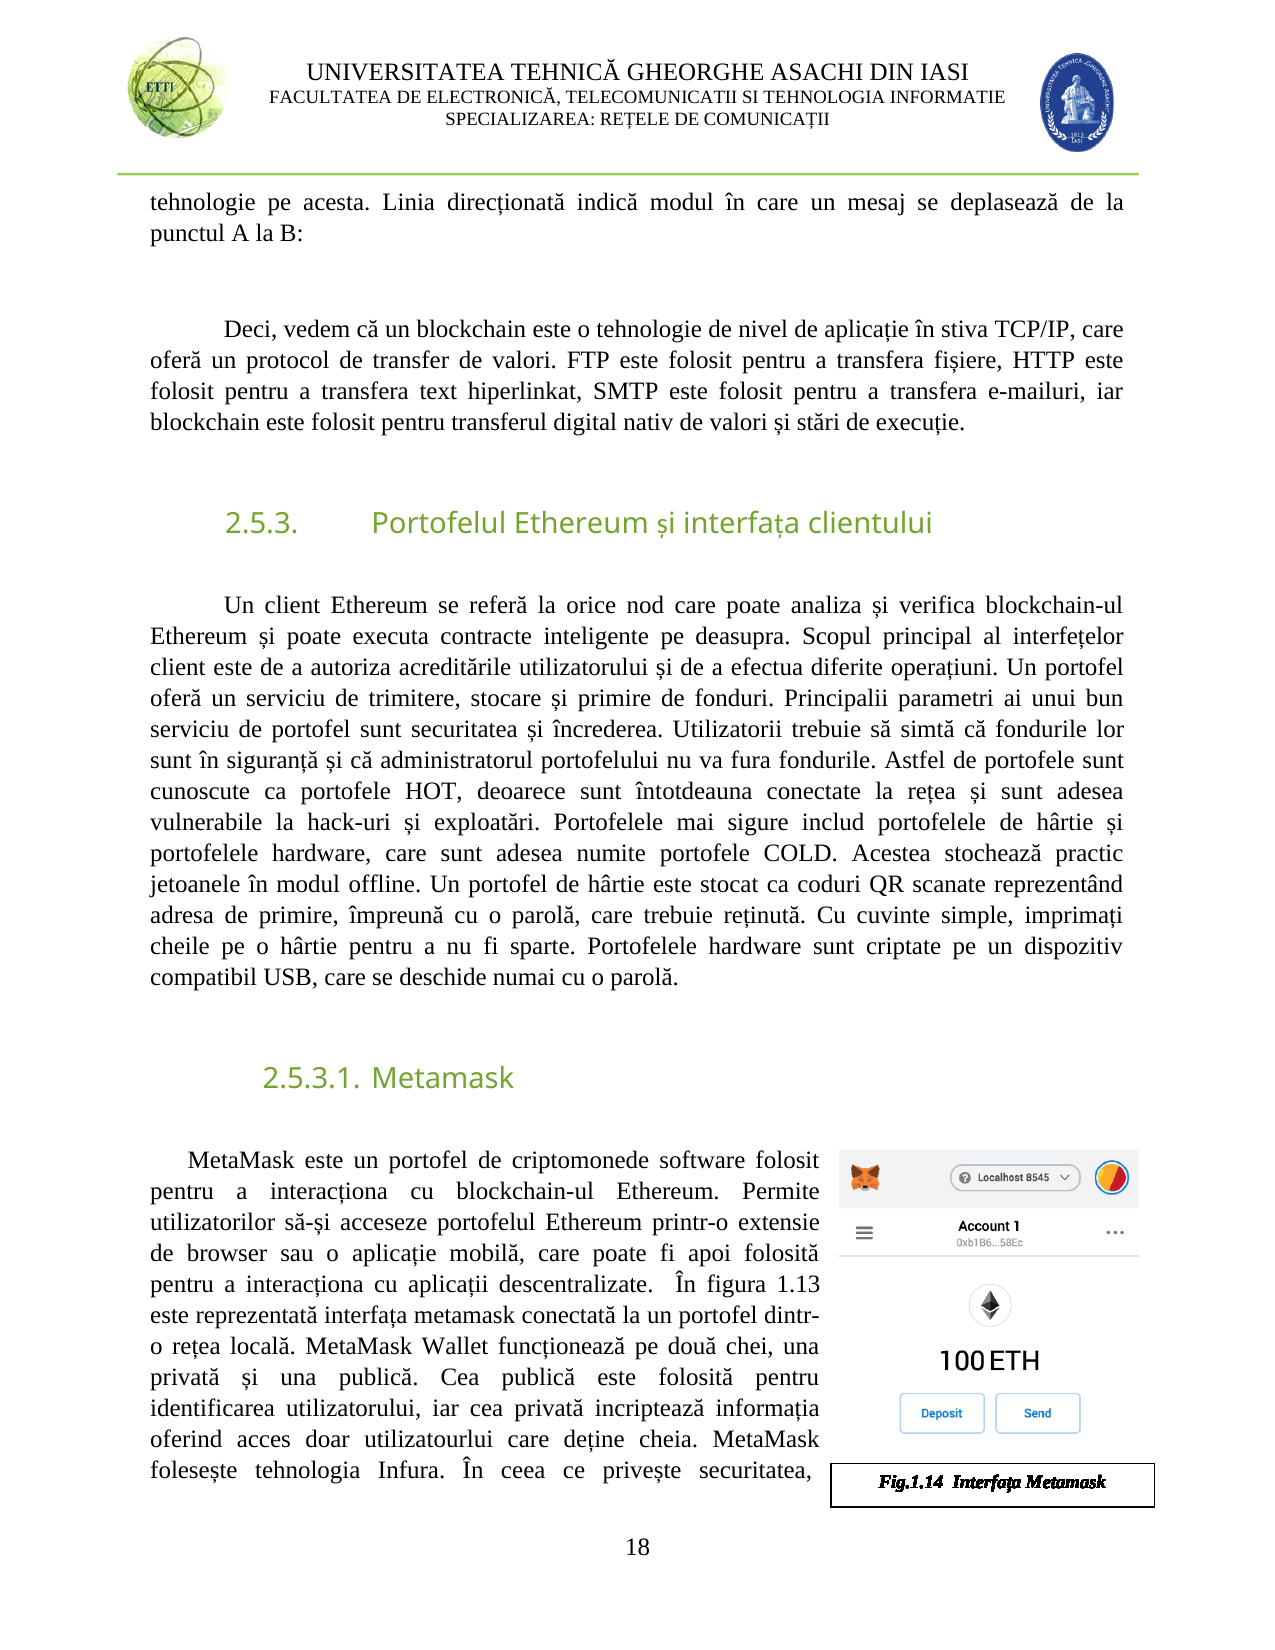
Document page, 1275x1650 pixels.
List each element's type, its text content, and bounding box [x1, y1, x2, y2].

picture [839, 1149, 1139, 1454]
picture [127, 36, 228, 138]
text Deci, vedem că un blockchain este o tehnologie de nivel de aplicație în stiva TCP/IP, care oferă un protocol de transfer de valori. FTP este folosit pentru a transfera fișiere, HTTP este folosit pentru a transfera text hiperlinkat, SMTP este folosit pentru a transfera e-mailuri, iar blockchain este folosit pentru transferul digital nativ de valori și stări de execuție. [150, 314, 1125, 436]
picture [1040, 53, 1114, 152]
subtitle Metamask [262, 1058, 1125, 1097]
text Un client Ethereum se referă la orice nod care poate analiza și verifica blockchain-ul Ethereum și poate executa contracte inteligente pe deasupra. Scopul principal al interfețelor client este de a autoriza acreditările utilizatorului și de a efectua diferite operațiuni. Un portofel oferă un serviciu de trimitere, stocare și primire de fonduri. Principalii parametri ai unui bun serviciu de portofel sunt securitatea și încrederea. Utilizatorii trebuie să simtă că fondurile lor sunt în siguranță și că administratorul portofelului nu va fura fondurile. Astfel de portofele sunt cunoscute ca portofele HOT, deoarece sunt întotdeauna conectate la rețea și sunt adesea vulnerabile la hack-uri și exploatări. Portofelele mai sigure includ portofelele de hârtie și portofelele hardware, care sunt adesea numite portofele COLD. Acestea stochează practic jetoanele în modul offline. Un portofel de hârtie este stocat ca coduri QR scanate reprezentând adresa de primire, împreună cu o parolă, care trebuie reținută. Cu cuvinte simple, imprimați cheile pe o hârtie pentru a nu fi sparte. Portofelele hardware sunt criptate pe un dispozitiv compatibil USB, care se deschide numai cu o parolă. [150, 590, 1125, 991]
text CPU-urile și GPU-urile, sunt folosiți ca clienți hardware pentru Ethereum. Să discutăm acum stratul de internet al stivei tehnologice Ethereum. Internetul, așa cum știm, este în principal rețeaua de suprafață. Rețeaua de suprafață constă din multe straturi logice, prin care trebuie să treacă un mesaj sau date pentru a ajunge de la punctul A la punctul B, care poate fi separat geografic și fizic. Fiecare strat logic are un protocol standard, pe care un mesaj în tranzit trebuie să-l urmeze, altfel i-ar fi interzis să circule pe web. Internet engineering task force (IETF) este o comunitate deschisă care recomandă, într-o manieră pur voluntară, un teren comun de comunicare pe internetul de suprafață, propunând suita protocol de control al transmisiei/protocoal internet. Figura 1.13 reprezintă TCP/IP și poziția blockchain-ului ca tehnologie pe acesta. Linia direcționată indică modul în care un mesaj se deplasează de la punctul A la B: [150, 187, 1125, 247]
subtitle Portofelul Ethereum și interfața clientului [225, 502, 1125, 542]
